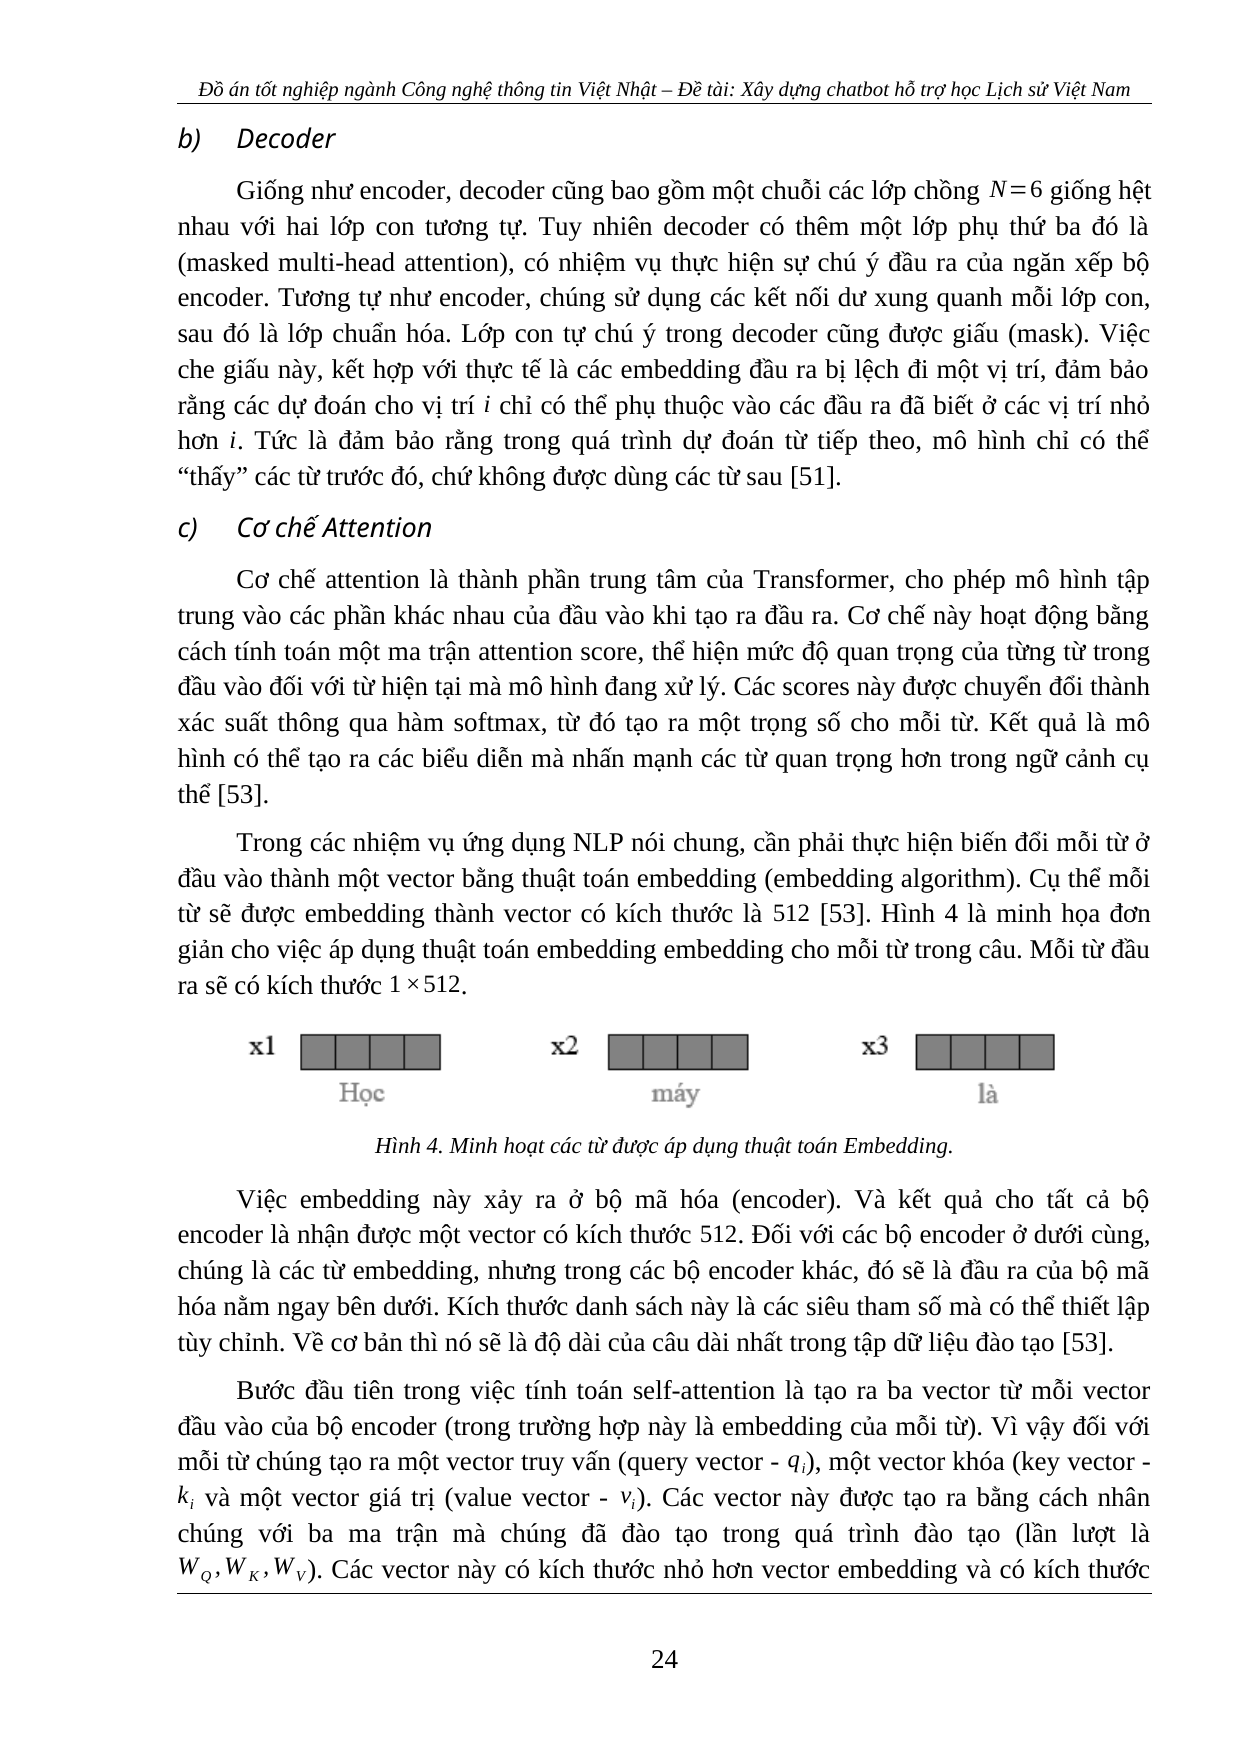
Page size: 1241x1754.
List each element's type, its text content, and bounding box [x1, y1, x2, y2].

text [177, 1374, 1152, 1584]
subtitle Cơ chế Attention [177, 508, 1152, 545]
text Giống như encoder, decoder cũng bao gồm một chuỗi các lớp chồng giống hệt nhau với hai lớp con tương tự. Tuy nhiên decoder có thêm một lớp phụ thứ ba đó là (masked multi-head attention), có nhiệm vụ thực hiện sự chú ý đầu ra của ngăn xếp bộ encoder. Tương tự như encoder, chúng sử dụng các kết nối dư xung quanh mỗi lớp con, sau đó là lớp chuẩn hóa. Lớp con tự chú ý trong decoder cũng được giấu (mask). Việc che giấu này, kết hợp với thực tế là các embedding đầu ra bị lệch đi một vị trí, đảm bảo rằng các dự đoán cho vị trí chỉ có thể phụ thuộc vào các đầu ra đã biết ở các vị trí nhỏ hơn . Tức là đảm bảo rằng trong quá trình dự đoán từ tiếp theo, mô hình chỉ có thể “thấy” các từ trước đó, chứ không được dùng các từ sau . [177, 174, 1152, 491]
subtitle Decoder [177, 119, 1152, 156]
text Hình 4. Minh hoạt các từ được áp dụng thuật toán Embedding. [177, 1132, 1152, 1158]
text Trong các nhiệm vụ ứng dụng NLP nói chung, cần phải thực hiện biến đổi mỗi từ ở đầu vào thành một vector bằng thuật toán embedding (embedding algorithm). Cụ thể mỗi từ sẽ được embedding thành vector có kích thước là . Hình 4 là minh họa đơn giản cho việc áp dụng thuật toán embedding embedding cho mỗi từ trong câu. Mỗi từ đầu ra sẽ có kích thước . [177, 826, 1152, 1000]
text Cơ chế attention là thành phần trung tâm của Transformer, cho phép mô hình tập trung vào các phần khác nhau của đầu vào khi tạo ra đầu ra. Cơ chế này hoạt động bằng cách tính toán một ma trận attention score, thể hiện mức độ quan trọng của từng từ trong đầu vào đối với từ hiện tại mà mô hình đang xử lý. Các scores này được chuyển đổi thành xác suất thông qua hàm softmax, từ đó tạo ra một trọng số cho mỗi từ. Kết quả là mô hình có thể tạo ra các biểu diễn mà nhấn mạnh các từ quan trọng hơn trong ngữ cảnh cụ thể . [177, 563, 1152, 809]
text Việc embedding này xảy ra ở bộ mã hóa (encoder). Và kết quả cho tất cả bộ encoder là nhận được một vector có kích thước . Đối với các bộ encoder ở dưới cùng, chúng là các từ embedding, nhưng trong các bộ encoder khác, đó sẽ là đầu ra của bộ mã hóa nằm ngay bên dưới. Kích thước danh sách này là các siêu tham số mà có thể thiết lập tùy chỉnh. Về cơ bản thì nó sẽ là độ dài của câu dài nhất trong tập dữ liệu đào tạo . [177, 1183, 1152, 1357]
